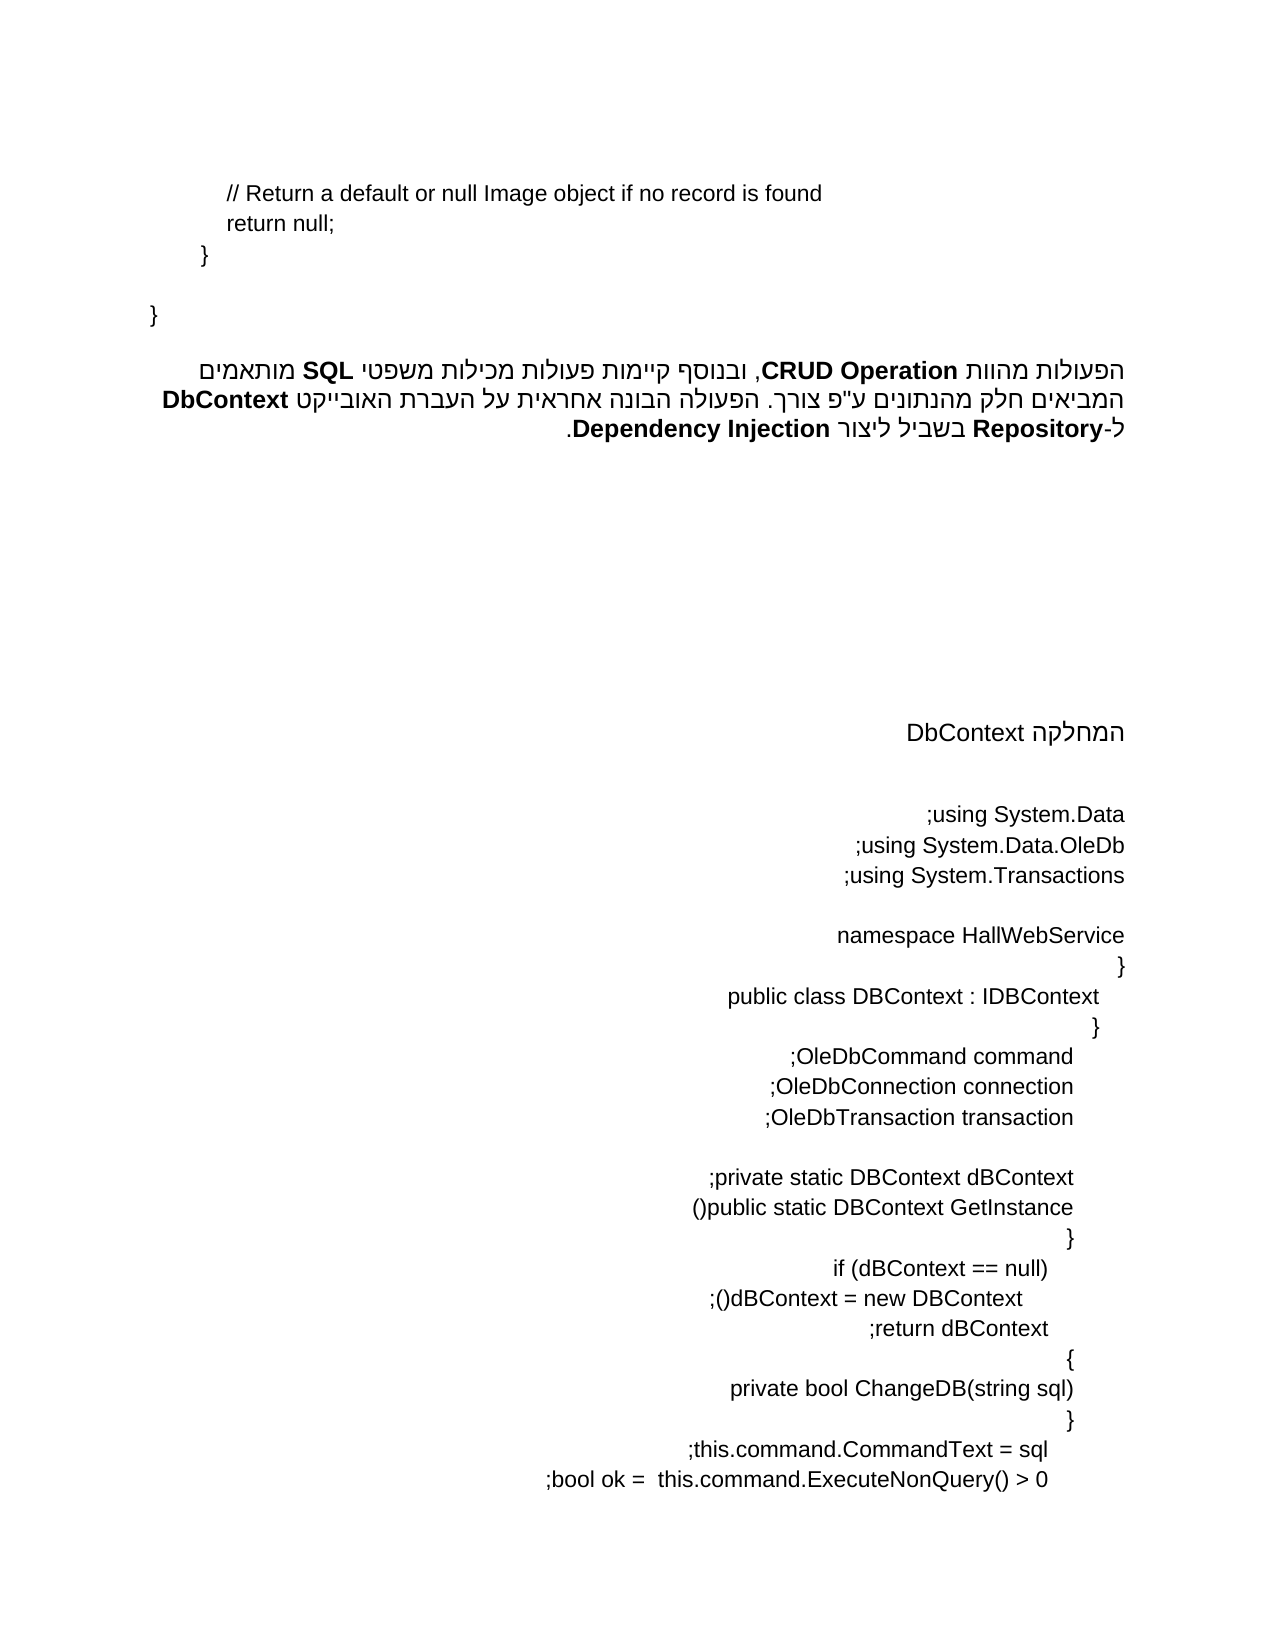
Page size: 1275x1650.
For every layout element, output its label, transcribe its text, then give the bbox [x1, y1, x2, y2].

text OleDbTransaction transaction; [150, 1103, 1125, 1130]
text OleDbConnection connection; [150, 1073, 1125, 1100]
text // Return a default or null Image object if no record is found [150, 180, 1125, 207]
text if (dBContext == null) [150, 1254, 1125, 1281]
text private static DBContext dBContext; [150, 1164, 1125, 1190]
text using System.Transactions; [150, 862, 1125, 888]
text { [150, 1013, 1125, 1039]
text dBContext = new DBContext(); [150, 1285, 1125, 1311]
text public static DBContext GetInstance() [150, 1194, 1125, 1221]
text } [150, 301, 1125, 327]
text return null; [150, 210, 1125, 237]
text public class DBContext : IDBContext [150, 983, 1125, 1009]
text using System.Data; [150, 801, 1125, 828]
text { [150, 1224, 1125, 1251]
text bool ok = this.command.ExecuteNonQuery() > 0; [150, 1466, 1125, 1492]
text } [150, 1345, 1125, 1372]
text namespace HallWebService [150, 922, 1125, 949]
text { [150, 952, 1125, 979]
text OleDbCommand command; [150, 1043, 1125, 1069]
text return dBContext; [150, 1315, 1125, 1341]
text using System.Data.OleDb; [150, 832, 1125, 858]
text המחלקה DbContext [150, 717, 1125, 746]
subtitle הפעולות מהוות CRUD Operation, ובנוסף קיימות פעולות מכילות משפטי SQL מותאמים המביאים חלק מהנתונים ע"פ צורך. הפעולה הבונה אחראית על העברת האובייקט DbContext ל-Repository בשביל ליצור Dependency Injection. [150, 356, 1125, 442]
text private bool ChangeDB(string sql) [150, 1375, 1125, 1402]
text } [150, 241, 1125, 267]
text { [150, 1406, 1125, 1432]
text this.command.CommandText = sql; [150, 1436, 1125, 1462]
